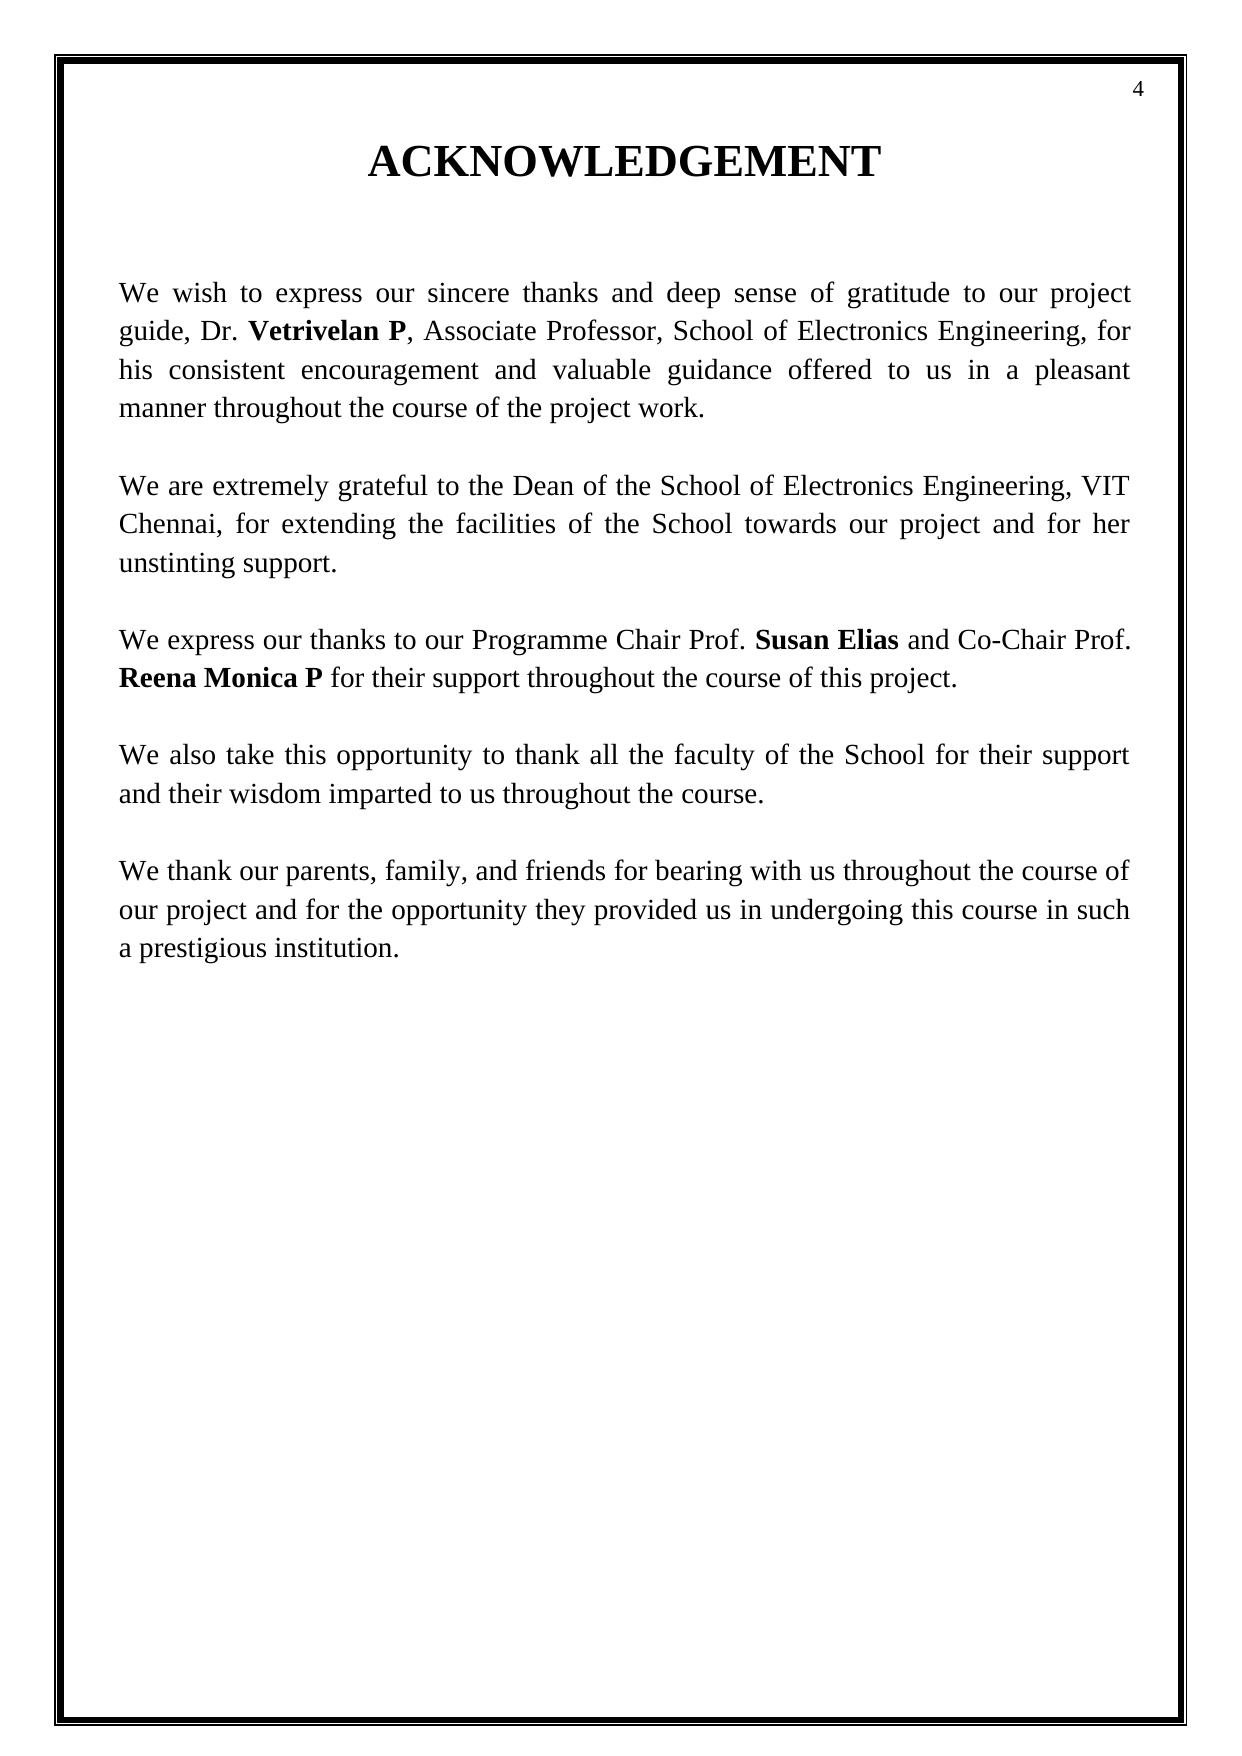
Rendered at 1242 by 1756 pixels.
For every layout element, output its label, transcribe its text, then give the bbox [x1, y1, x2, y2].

subtitle ACKNOWLEDGEMENT [367, 134, 1144, 187]
text We are extremely grateful to the Dean of the School of Electronics Engineering, VIT Chennai, for extending the facilities of the School towards our project and for her unstinting support. [119, 468, 1131, 578]
text We also take this opportunity to thank all the faculty of the School for their support and their wisdom imparted to us throughout the course. [119, 737, 1131, 809]
text We express our thanks to our Programme Chair Prof. Susan Elias and Co-Chair Prof. Reena Monica P for their support throughout the course of this project. [119, 622, 1132, 694]
text We wish to express our sincere thanks and deep sense of gratitude to our project guide, Dr. Vetrivelan P, Associate Professor, School of Electronics Engineering, for his consistent encouragement and valuable guidance offered to us in a pleasant manner throughout the course of the project work. [119, 275, 1131, 424]
text We thank our parents, family, and friends for bearing with us throughout the course of our project and for the opportunity they provided us in undergoing this course in such a prestigious institution. [119, 853, 1131, 964]
